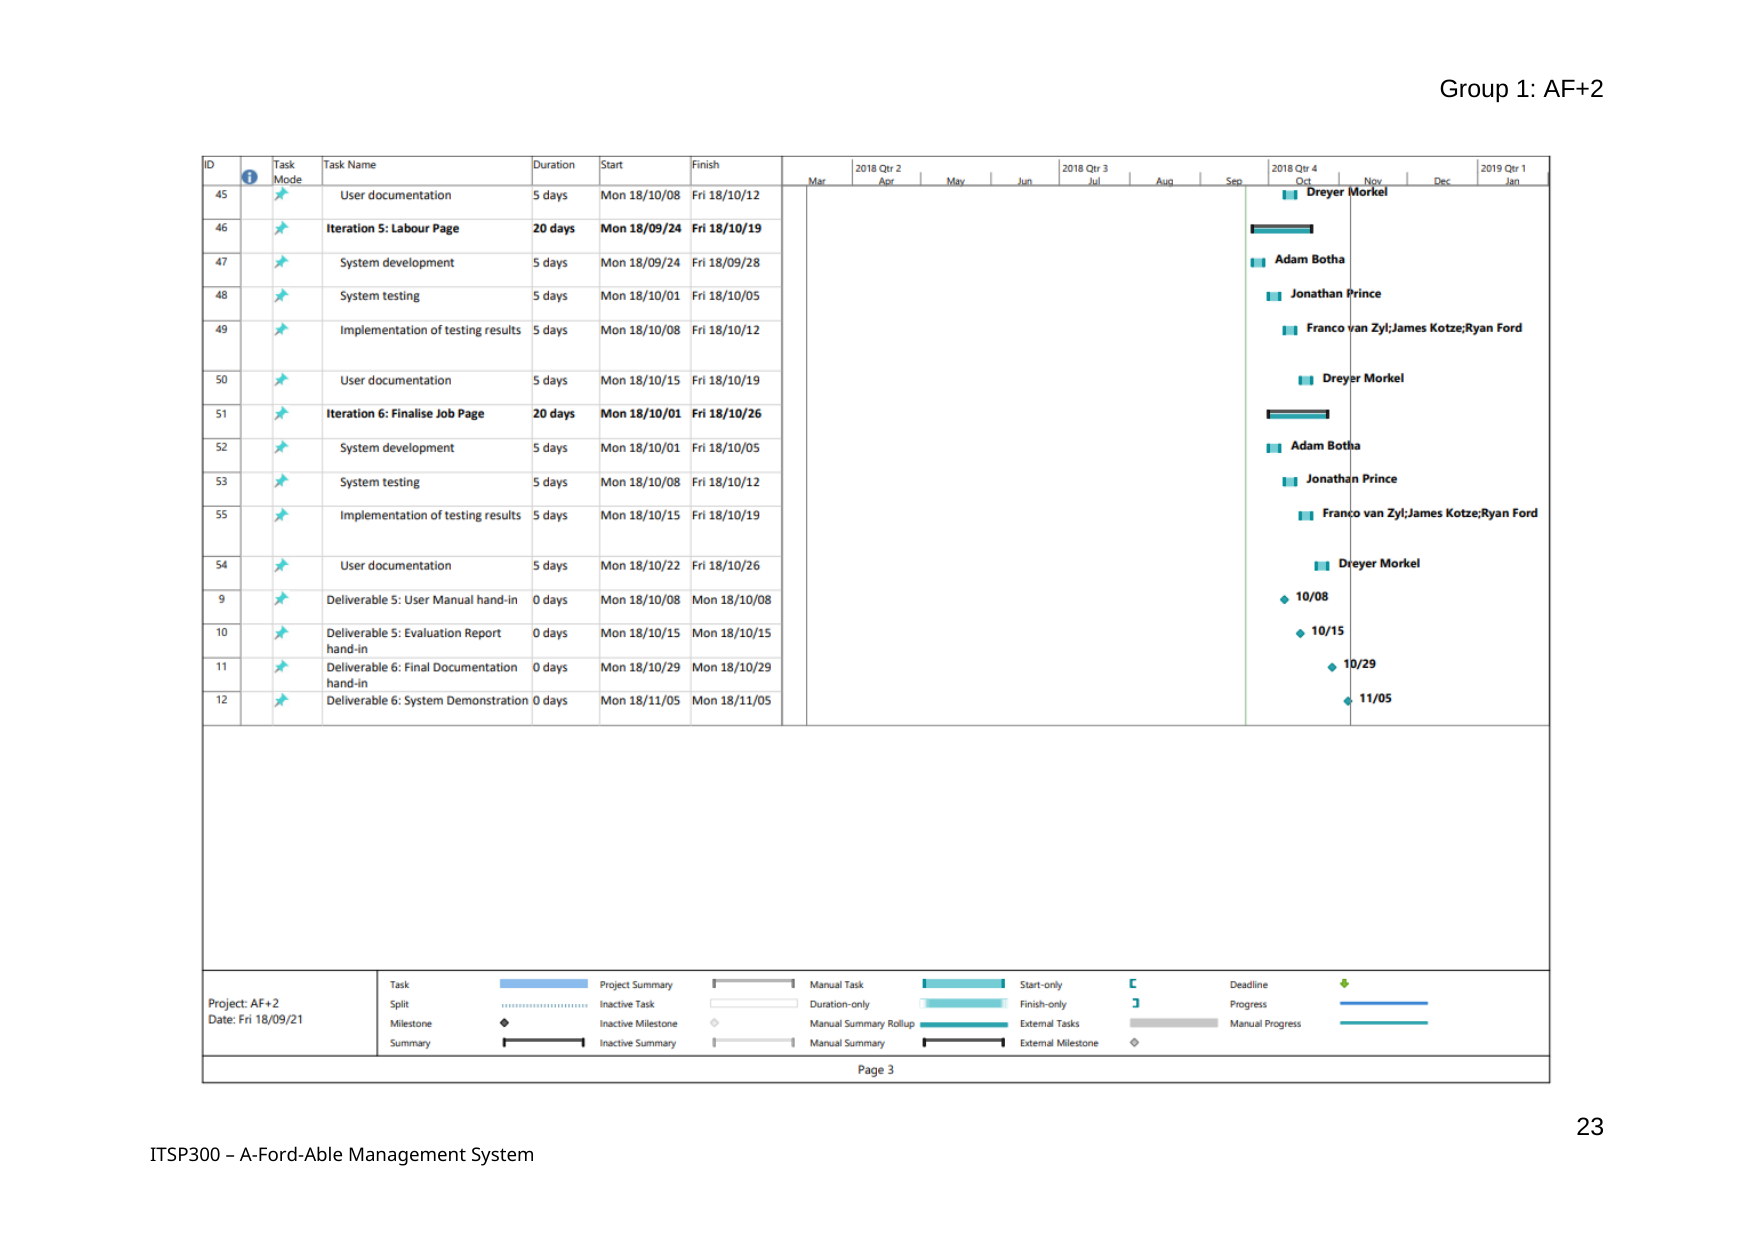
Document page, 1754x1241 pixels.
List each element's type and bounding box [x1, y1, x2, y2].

picture [197, 150, 1558, 1091]
